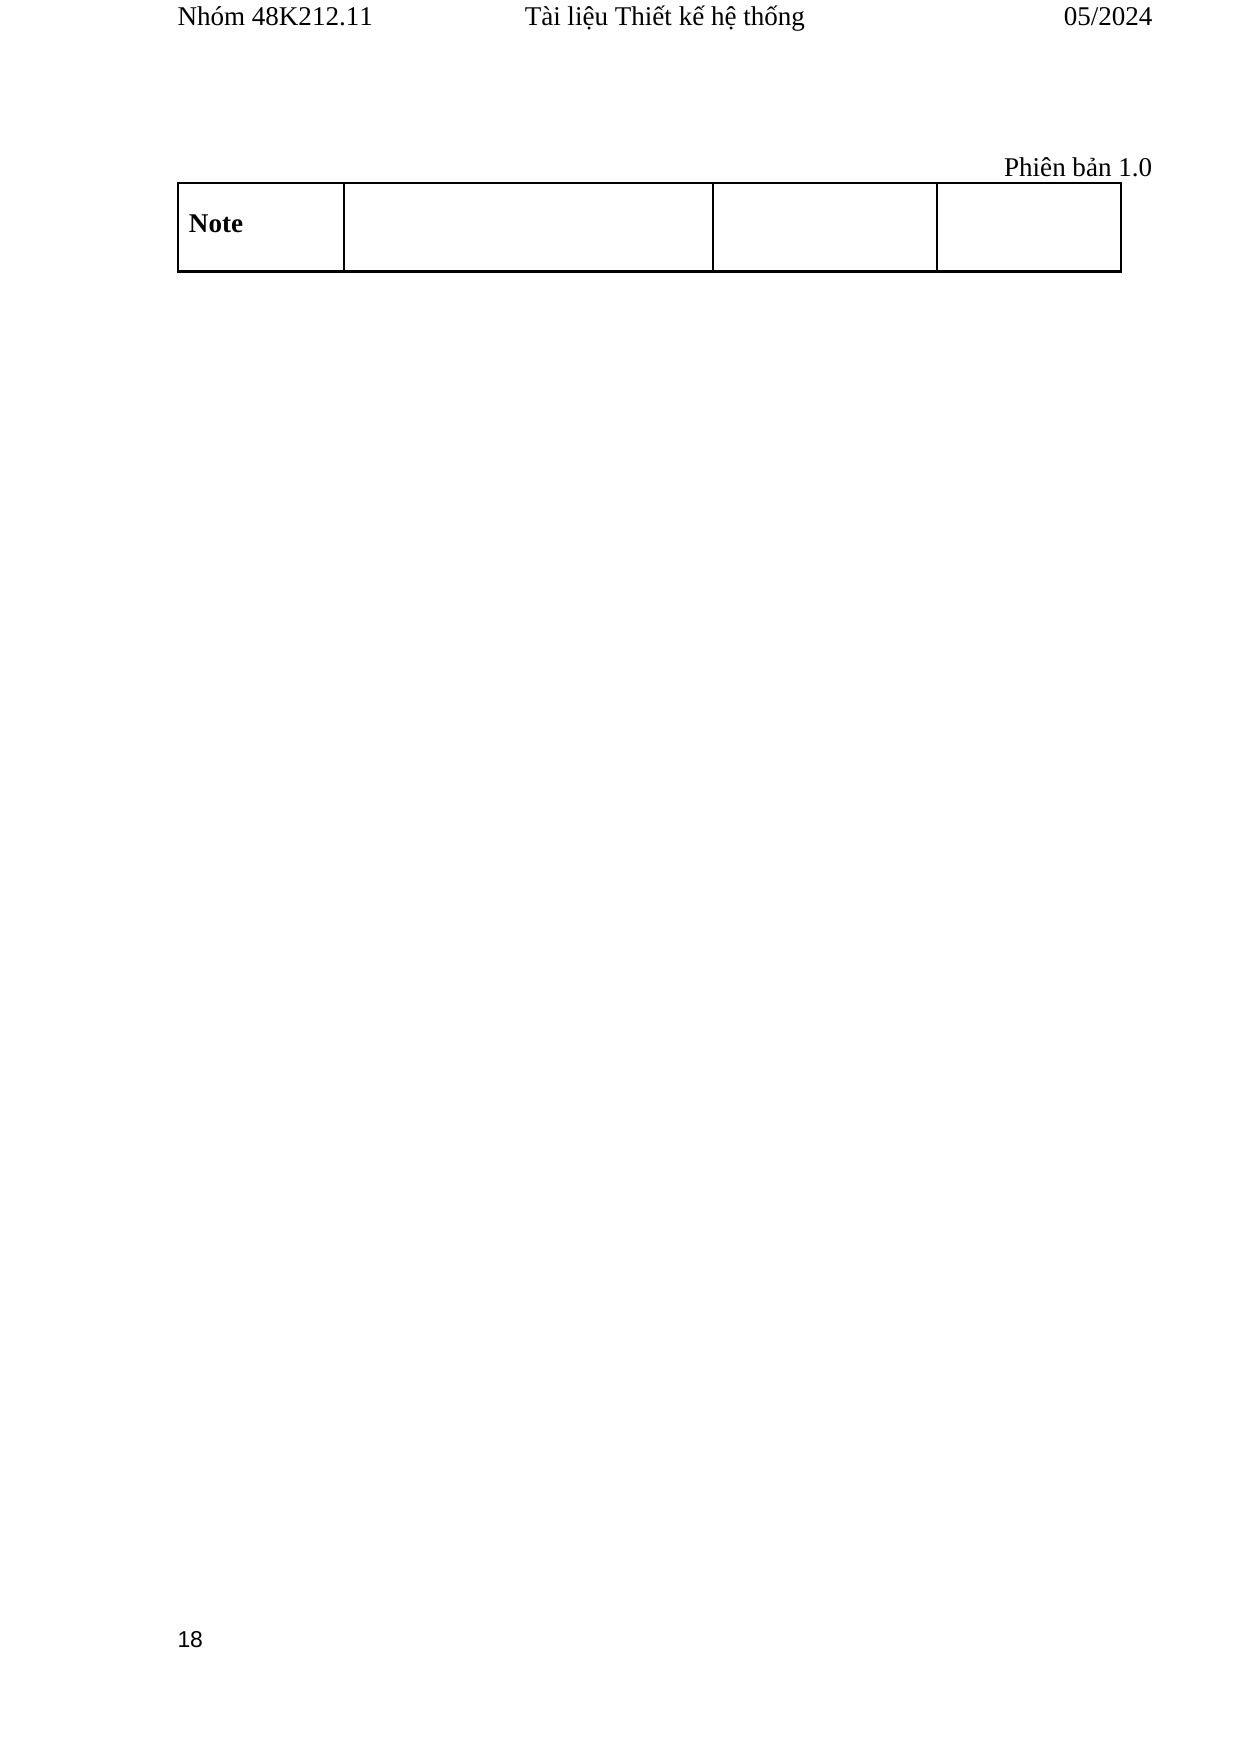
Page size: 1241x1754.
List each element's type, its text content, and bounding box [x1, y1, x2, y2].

table_cell [714, 184, 936, 270]
table_cell Note [179, 184, 343, 270]
table_cell [938, 184, 1120, 270]
table_cell [345, 184, 712, 270]
